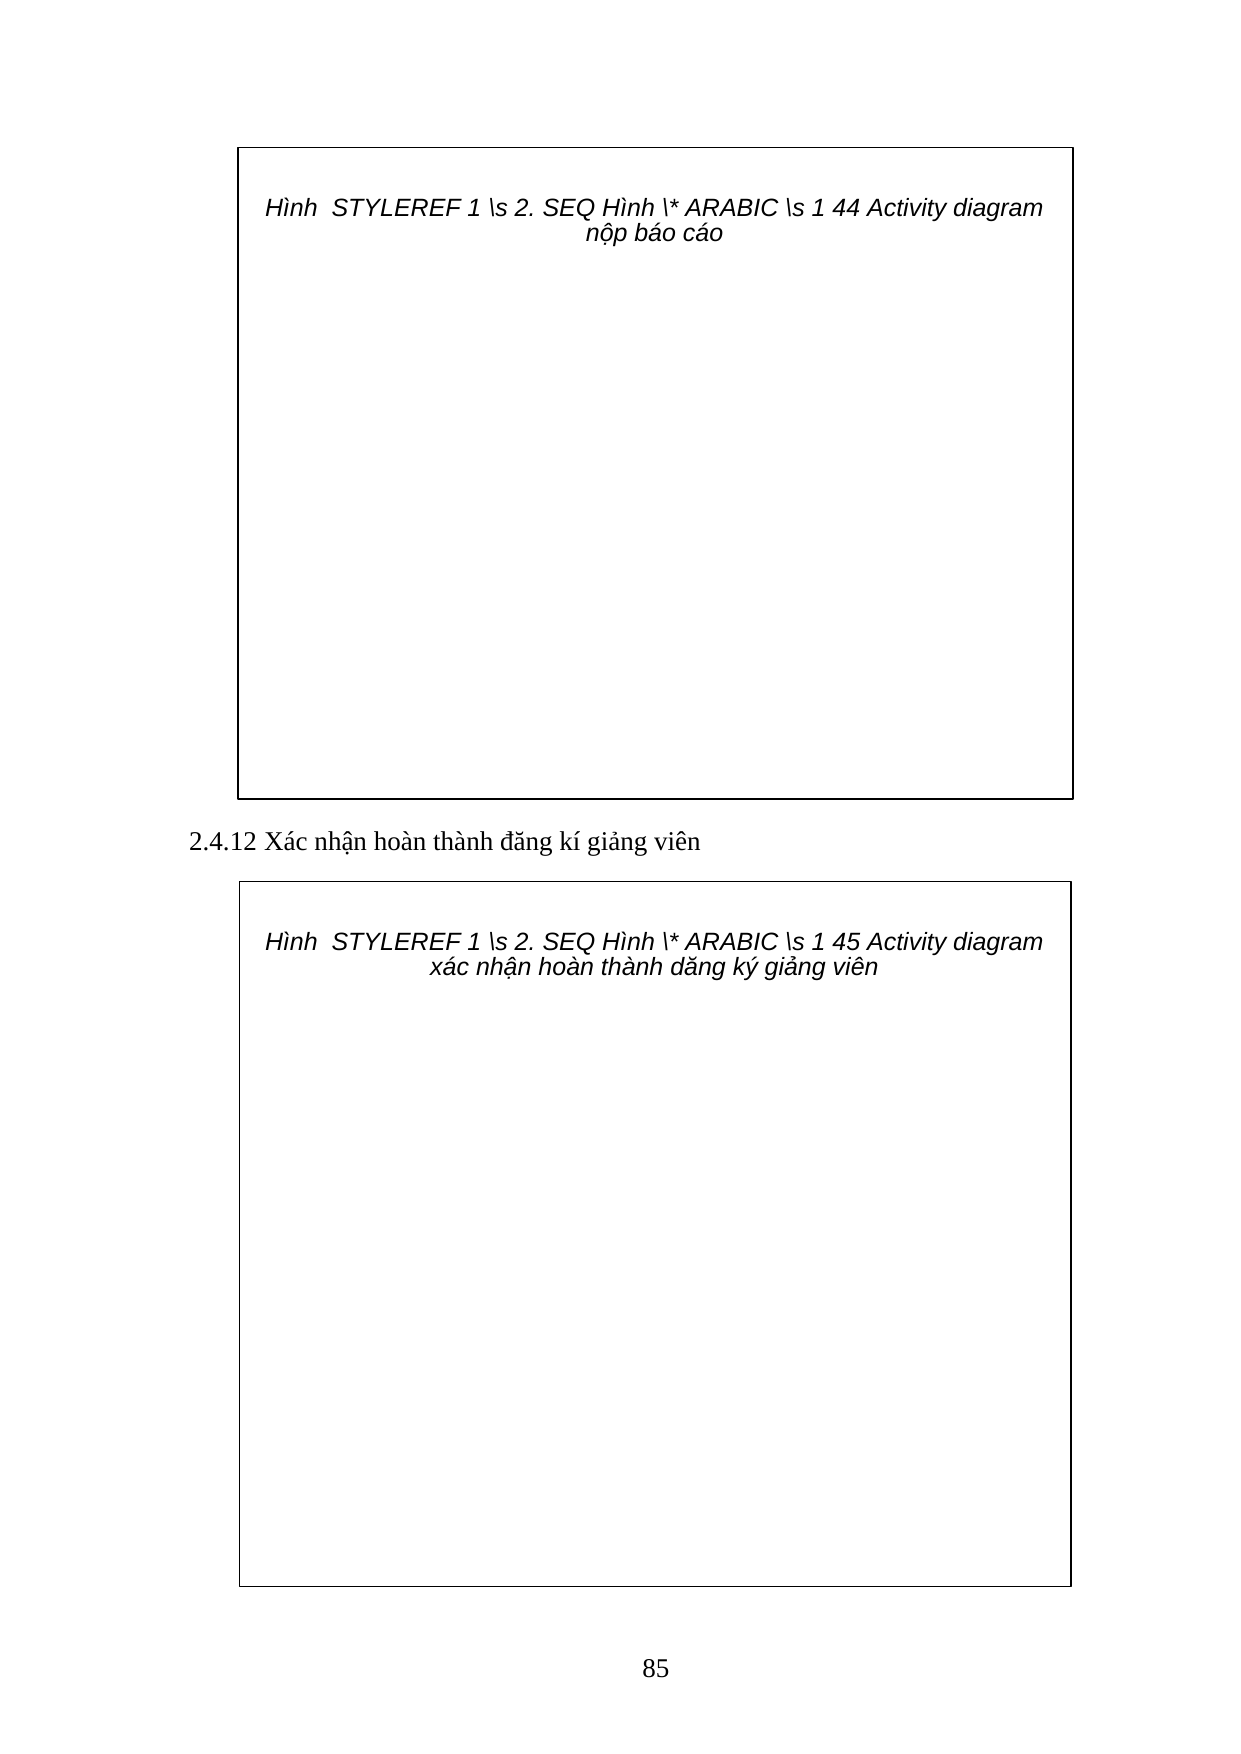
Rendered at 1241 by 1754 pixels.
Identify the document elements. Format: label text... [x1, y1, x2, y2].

list Xác nhận hoàn thành đăng kí giảng viên [189, 825, 1122, 856]
